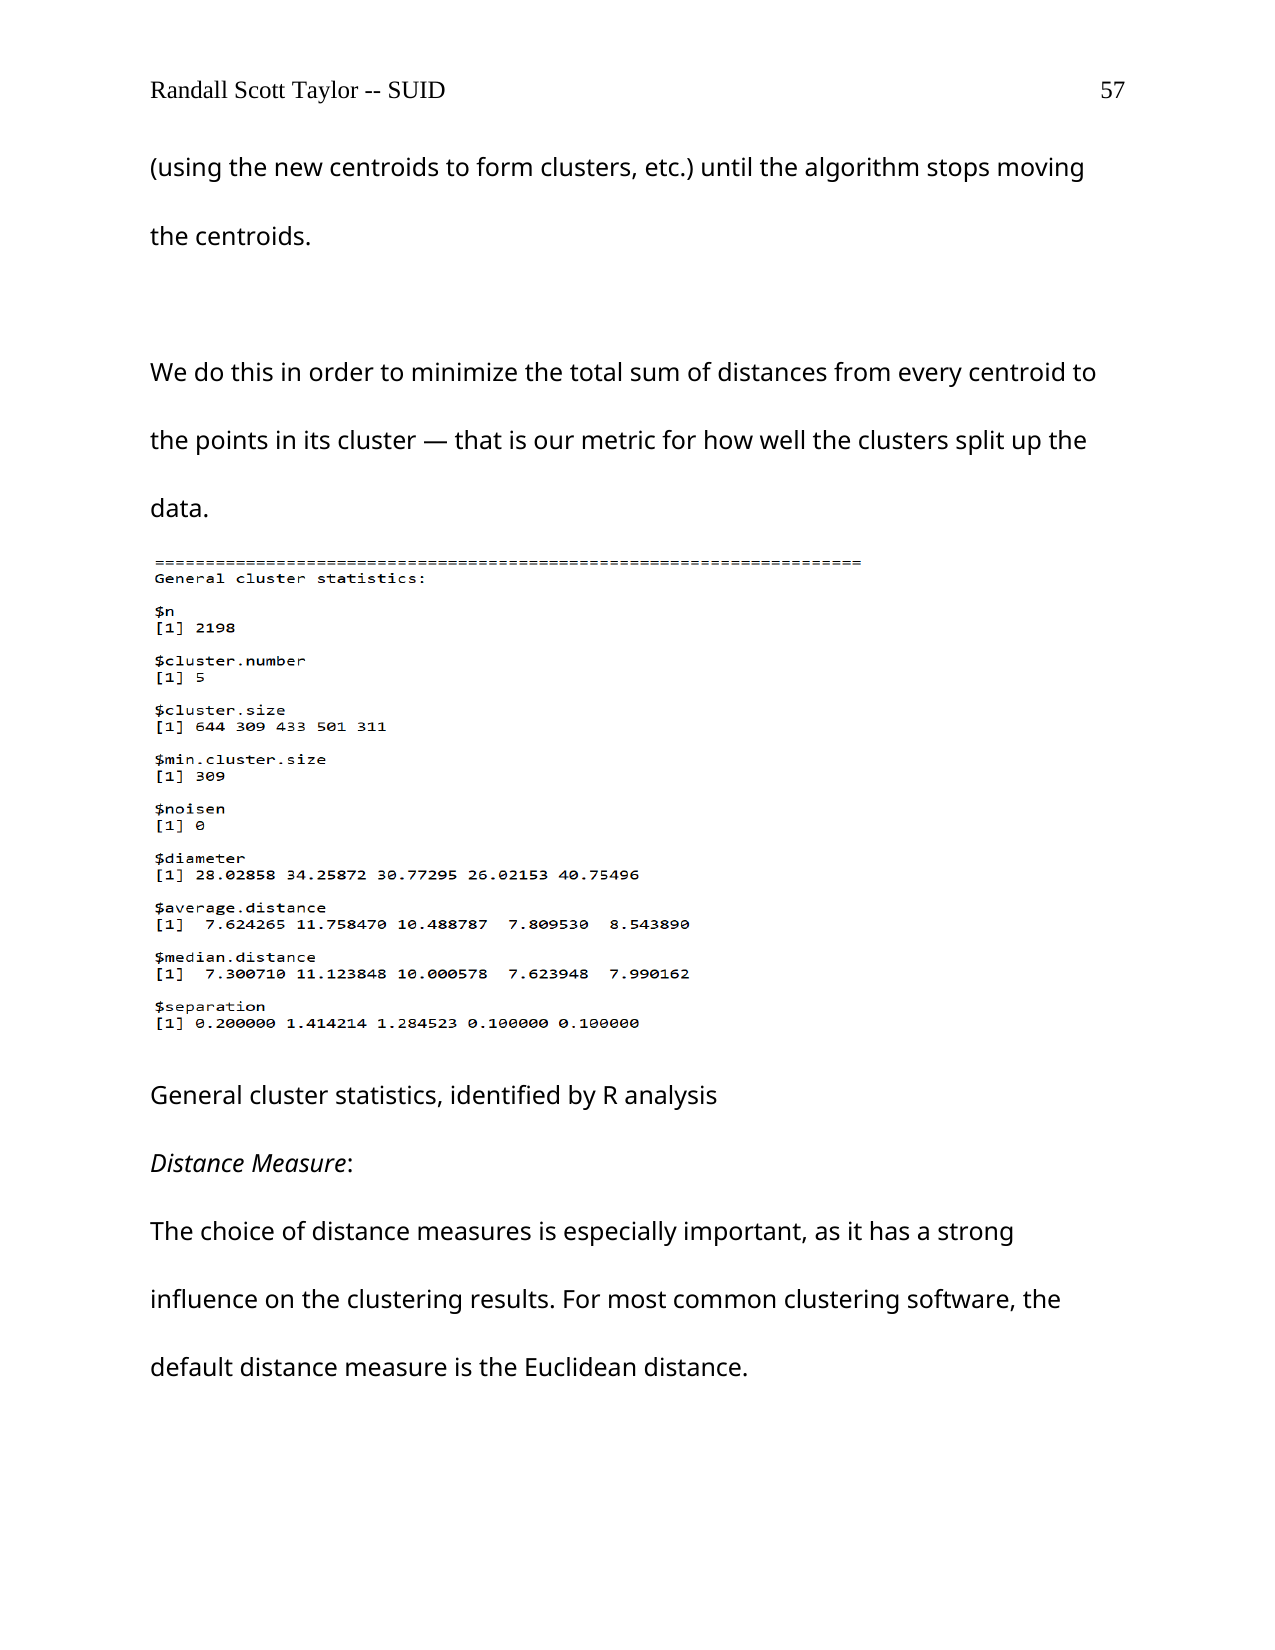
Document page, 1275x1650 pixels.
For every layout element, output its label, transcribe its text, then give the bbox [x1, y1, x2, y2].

picture [150, 558, 867, 1049]
text Distance Measure: [150, 1146, 1125, 1180]
text The choice of distance measures is especially important, as it has a strong influence on the clustering results. For most common clustering software, the default distance measure is the Euclidean distance. [150, 1214, 1125, 1384]
text General cluster statistics, identified by R analysis [150, 1078, 1125, 1112]
text We do this in order to minimize the total sum of distances from every centroid to the points in its cluster — that is our metric for how well the clusters split up the data. [150, 354, 1125, 525]
